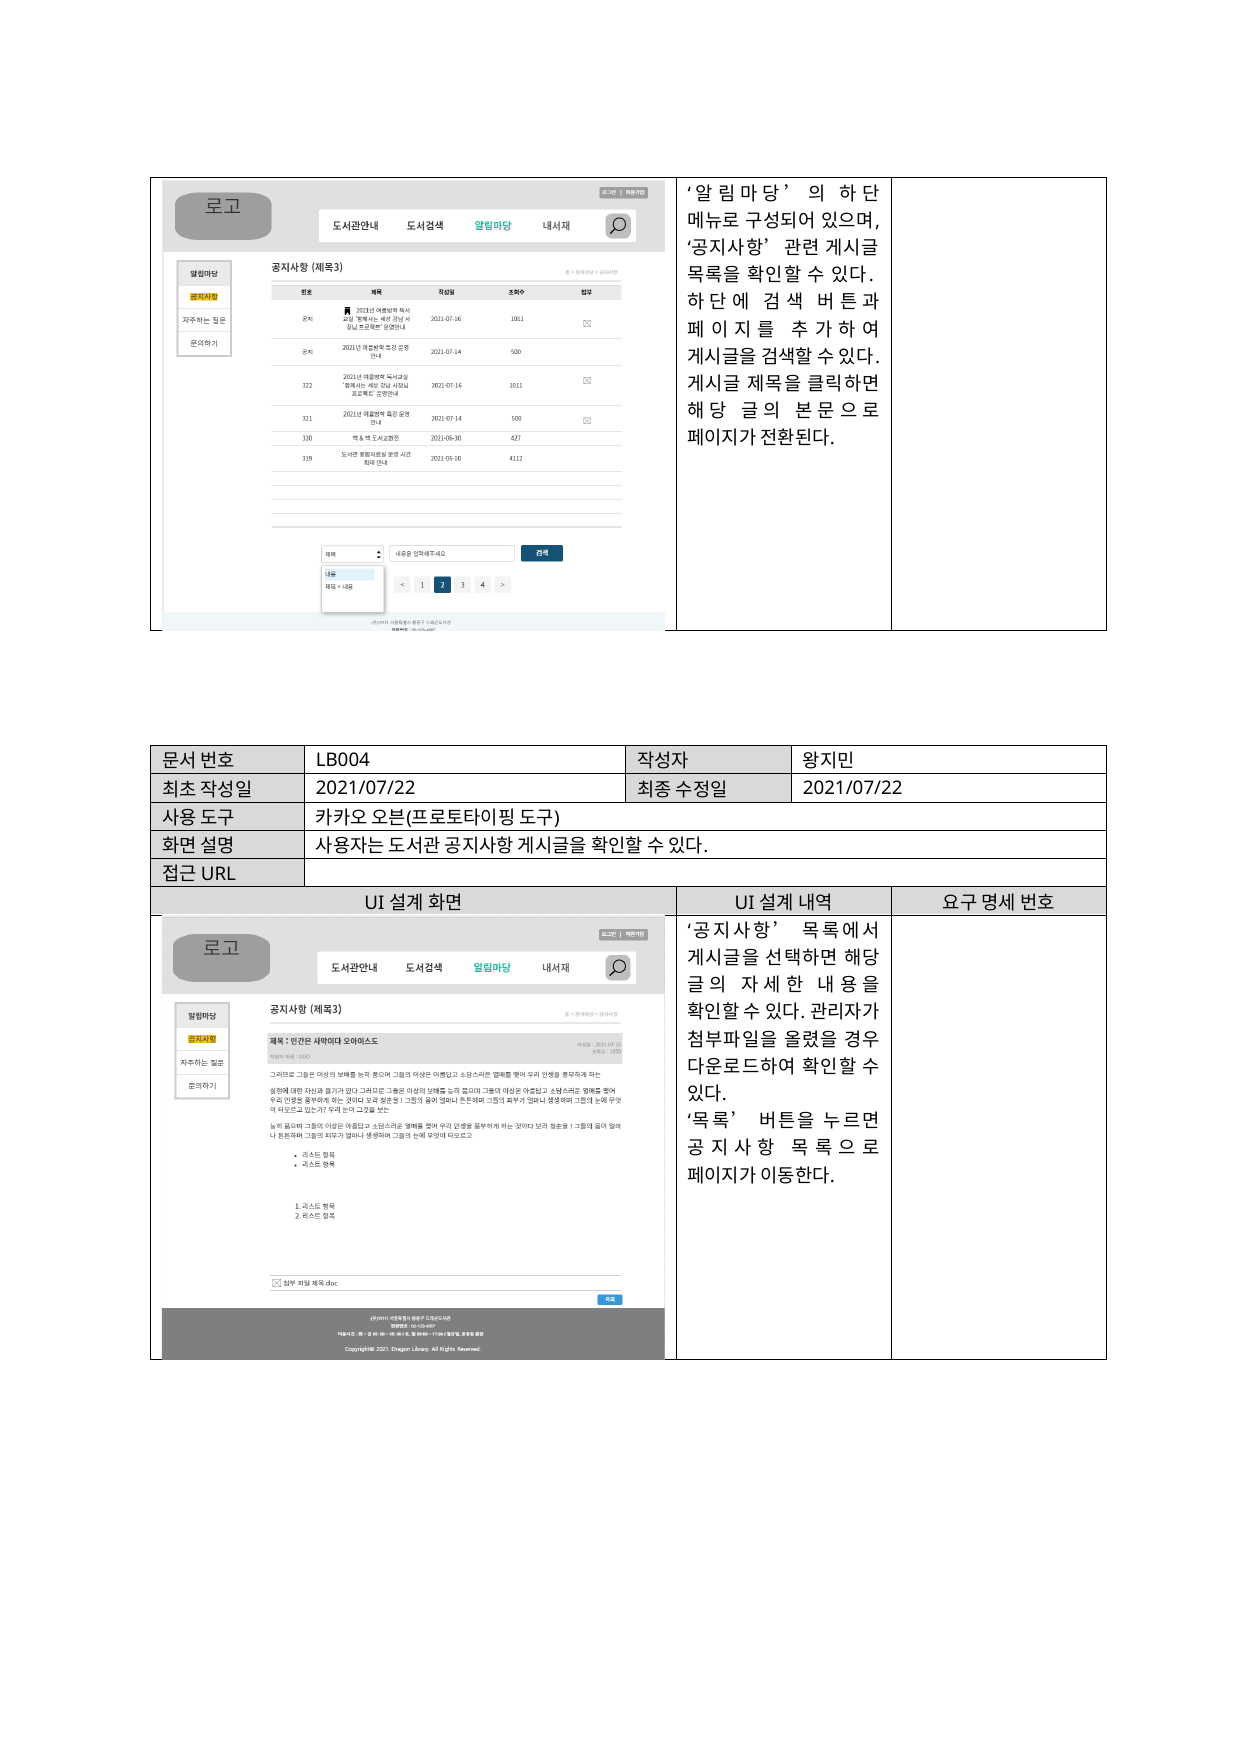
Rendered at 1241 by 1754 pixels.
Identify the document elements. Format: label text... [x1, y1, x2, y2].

table_cell 카카오 오븐(프로토타이핑 도구) [305, 803, 1106, 830]
table_cell 접근 URL [151, 859, 304, 886]
picture [161, 915, 665, 1360]
table_cell 요구 명세 번호 [892, 887, 1106, 914]
table_cell [151, 178, 161, 630]
table_cell [892, 178, 1106, 630]
table_cell 사용자는 도서관 공지사항 게시글을 확인할 수 있다. [305, 831, 1106, 858]
table_cell 2021/07/22 [792, 774, 1106, 802]
table_cell 화면 설명 [151, 831, 304, 858]
table_cell [151, 916, 161, 1359]
table_cell [892, 916, 1106, 1359]
table_cell [665, 916, 676, 1359]
table_cell [665, 178, 676, 630]
picture [161, 178, 665, 631]
table_header 문서 번호 [151, 746, 304, 773]
table_cell 사용 도구 [151, 803, 304, 830]
table_cell UI 설계 화면 [151, 887, 676, 914]
table_cell ‘공지사항’ 목록에서 게시글을 선택하면 해당 글의 자세한 내용을 확인할 수 있다. 관리자가 첨부파일을 올렸을 경우 다운로드하여 확인할 수 있다. ‘목록’ 버튼을 누르면 공지사항 목록으로 페이지가 이동한다. [677, 916, 891, 1359]
table_cell ‘알림마당’의 하단 메뉴로 구성되어 있으며, ‘공지사항’관련 게시글 목록을 확인할 수 있다. 하단에 검색 버튼과 페이지를 추가하여 게시글을 검색할 수 있다. 게시글 제목을 클릭하면 해당 글의 본문으로 페이지가 전환된다. [677, 178, 891, 630]
table_cell 최초 작성일 [151, 774, 304, 802]
table_header LB004 [305, 746, 625, 773]
table_cell 2021/07/22 [305, 774, 625, 802]
table_cell 최종 수정일 [626, 774, 791, 802]
table_header 작성자 [626, 746, 791, 773]
table_cell [305, 859, 1106, 886]
table_header 왕지민 [792, 746, 1106, 773]
table_cell UI 설계 내역 [677, 887, 891, 914]
